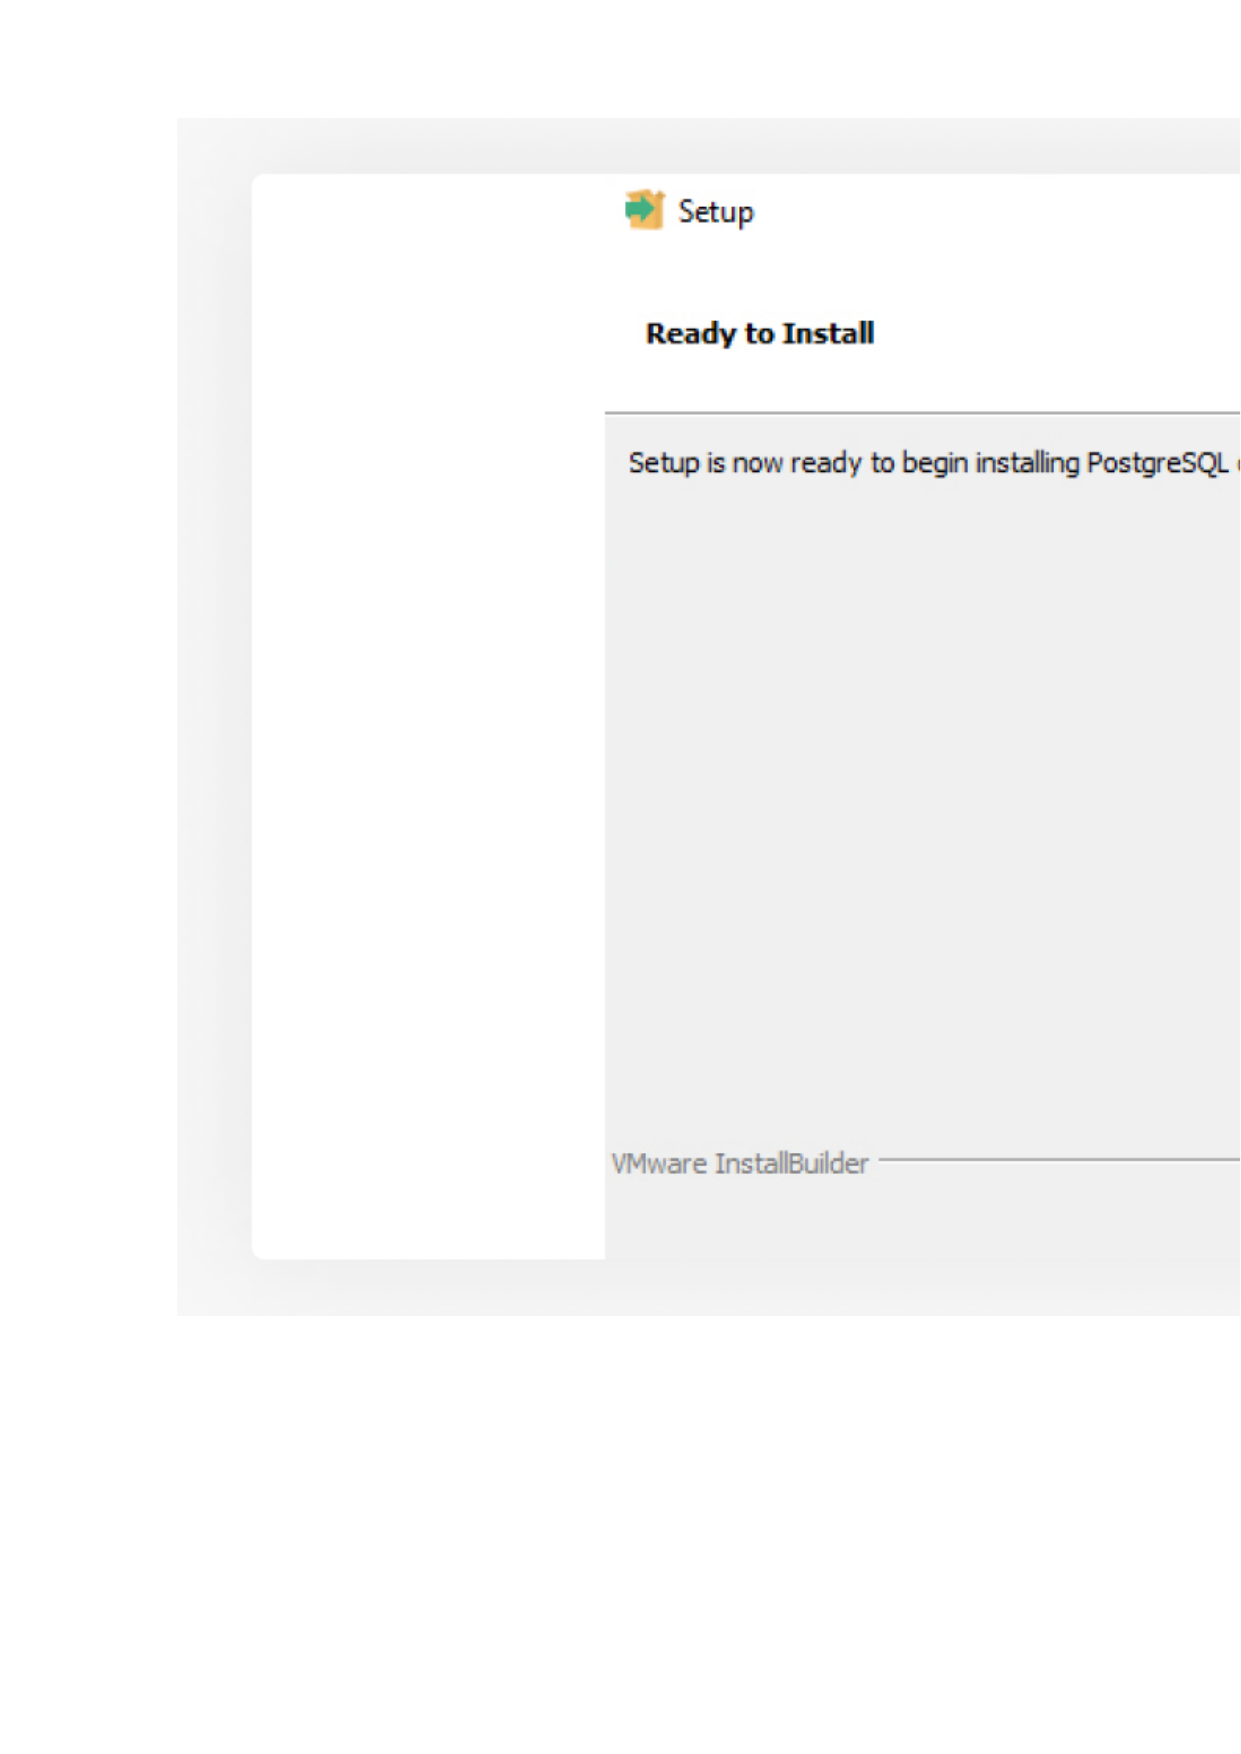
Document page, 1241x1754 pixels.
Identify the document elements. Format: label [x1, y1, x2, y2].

picture [177, 118, 1241, 1316]
